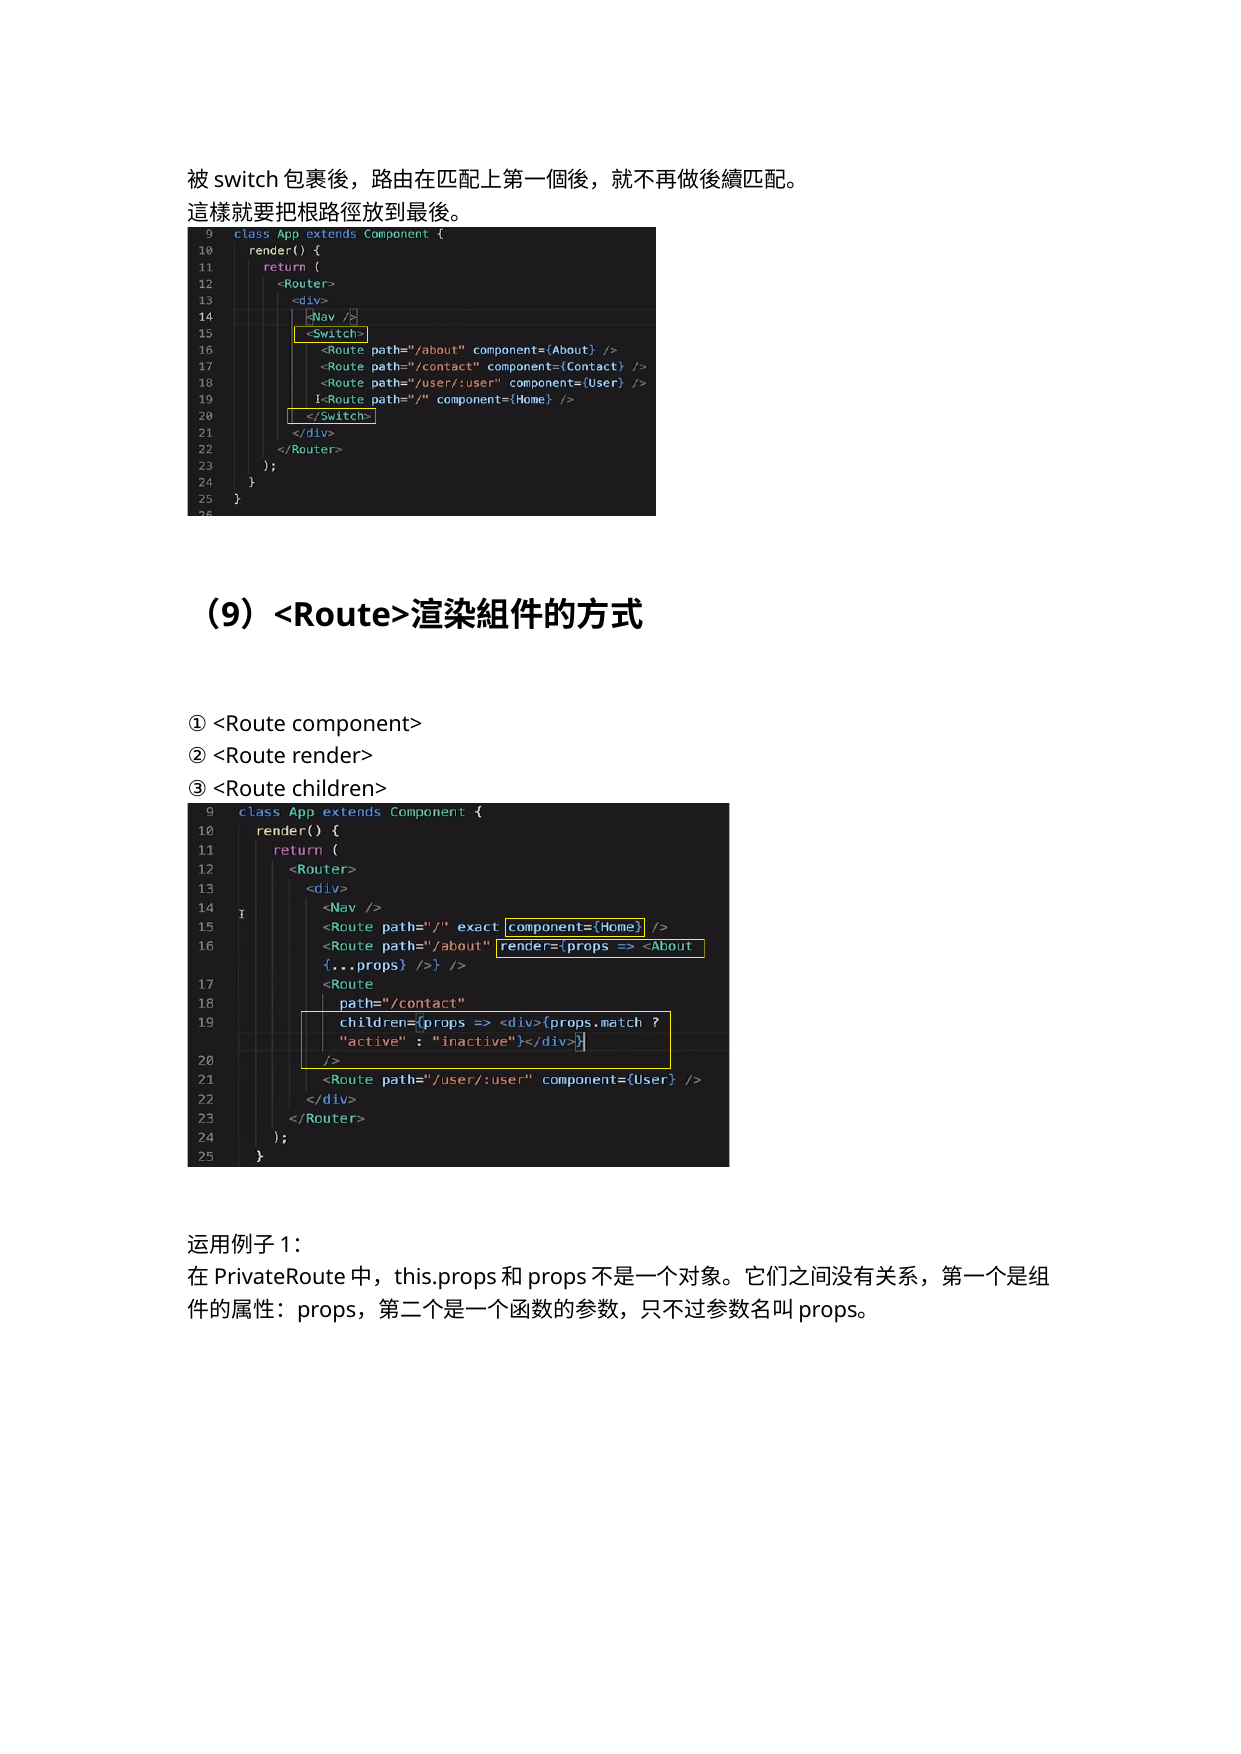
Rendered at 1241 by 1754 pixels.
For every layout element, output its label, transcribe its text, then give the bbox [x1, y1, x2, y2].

text 运用例子1： [187, 1226, 1053, 1259]
subtitle （9）<Route>渲染組件的方式 [187, 579, 1053, 644]
text 被switch包裹後，路由在匹配上第一個後，就不再做後續匹配。 [187, 162, 1053, 194]
picture [187, 227, 656, 516]
picture [187, 803, 730, 1167]
text ① <Route component> [187, 706, 1053, 739]
text ② <Route render> [187, 739, 1053, 771]
text ③ <Route children> [187, 771, 1053, 804]
text 這樣就要把根路徑放到最後。 [187, 194, 1053, 227]
text 在PrivateRoute中，this.props和props不是一个对象。它们之间没有关系，第一个是组件的属性：props，第二个是一个函数的参数，只不过参数名叫props。 [187, 1259, 1053, 1324]
